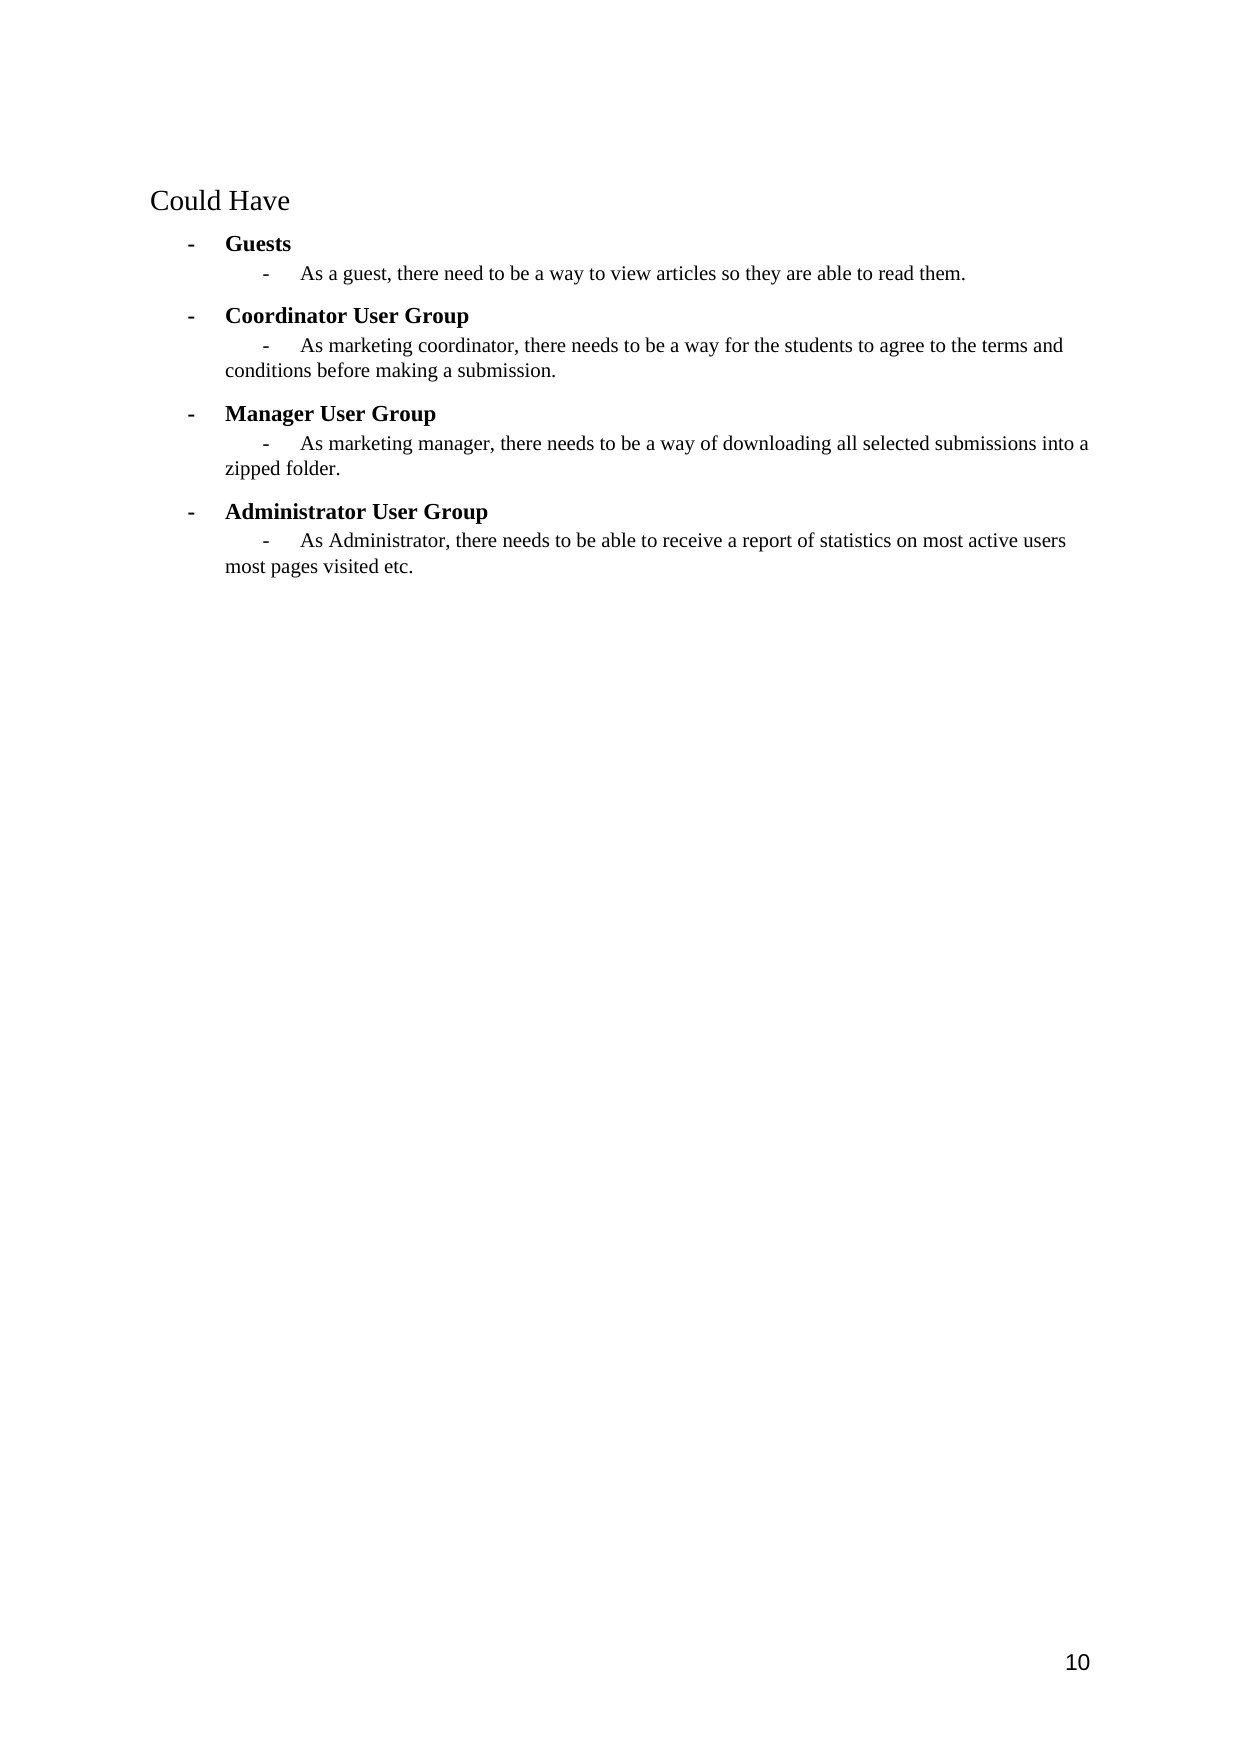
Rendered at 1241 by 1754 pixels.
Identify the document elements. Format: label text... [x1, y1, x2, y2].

list As marketing coordinator, there needs to be a way for the students to agree to the terms and conditions before making a submission. [225, 333, 1090, 382]
list As Administrator, there needs to be able to receive a report of statistics on most active users most pages visited etc. [225, 528, 1090, 578]
list Guests [187, 230, 1090, 257]
list Administrator User Group [187, 498, 1090, 524]
list As a guest, there need to be a way to view articles so they are able to read them. [225, 260, 1090, 284]
list Manager User Group [187, 400, 1090, 427]
list Coordinator User Group [187, 302, 1090, 329]
subtitle Could Have [150, 183, 1090, 217]
list As marketing manager, there needs to be a way of downloading all selected submissions into a zipped folder. [225, 430, 1090, 480]
